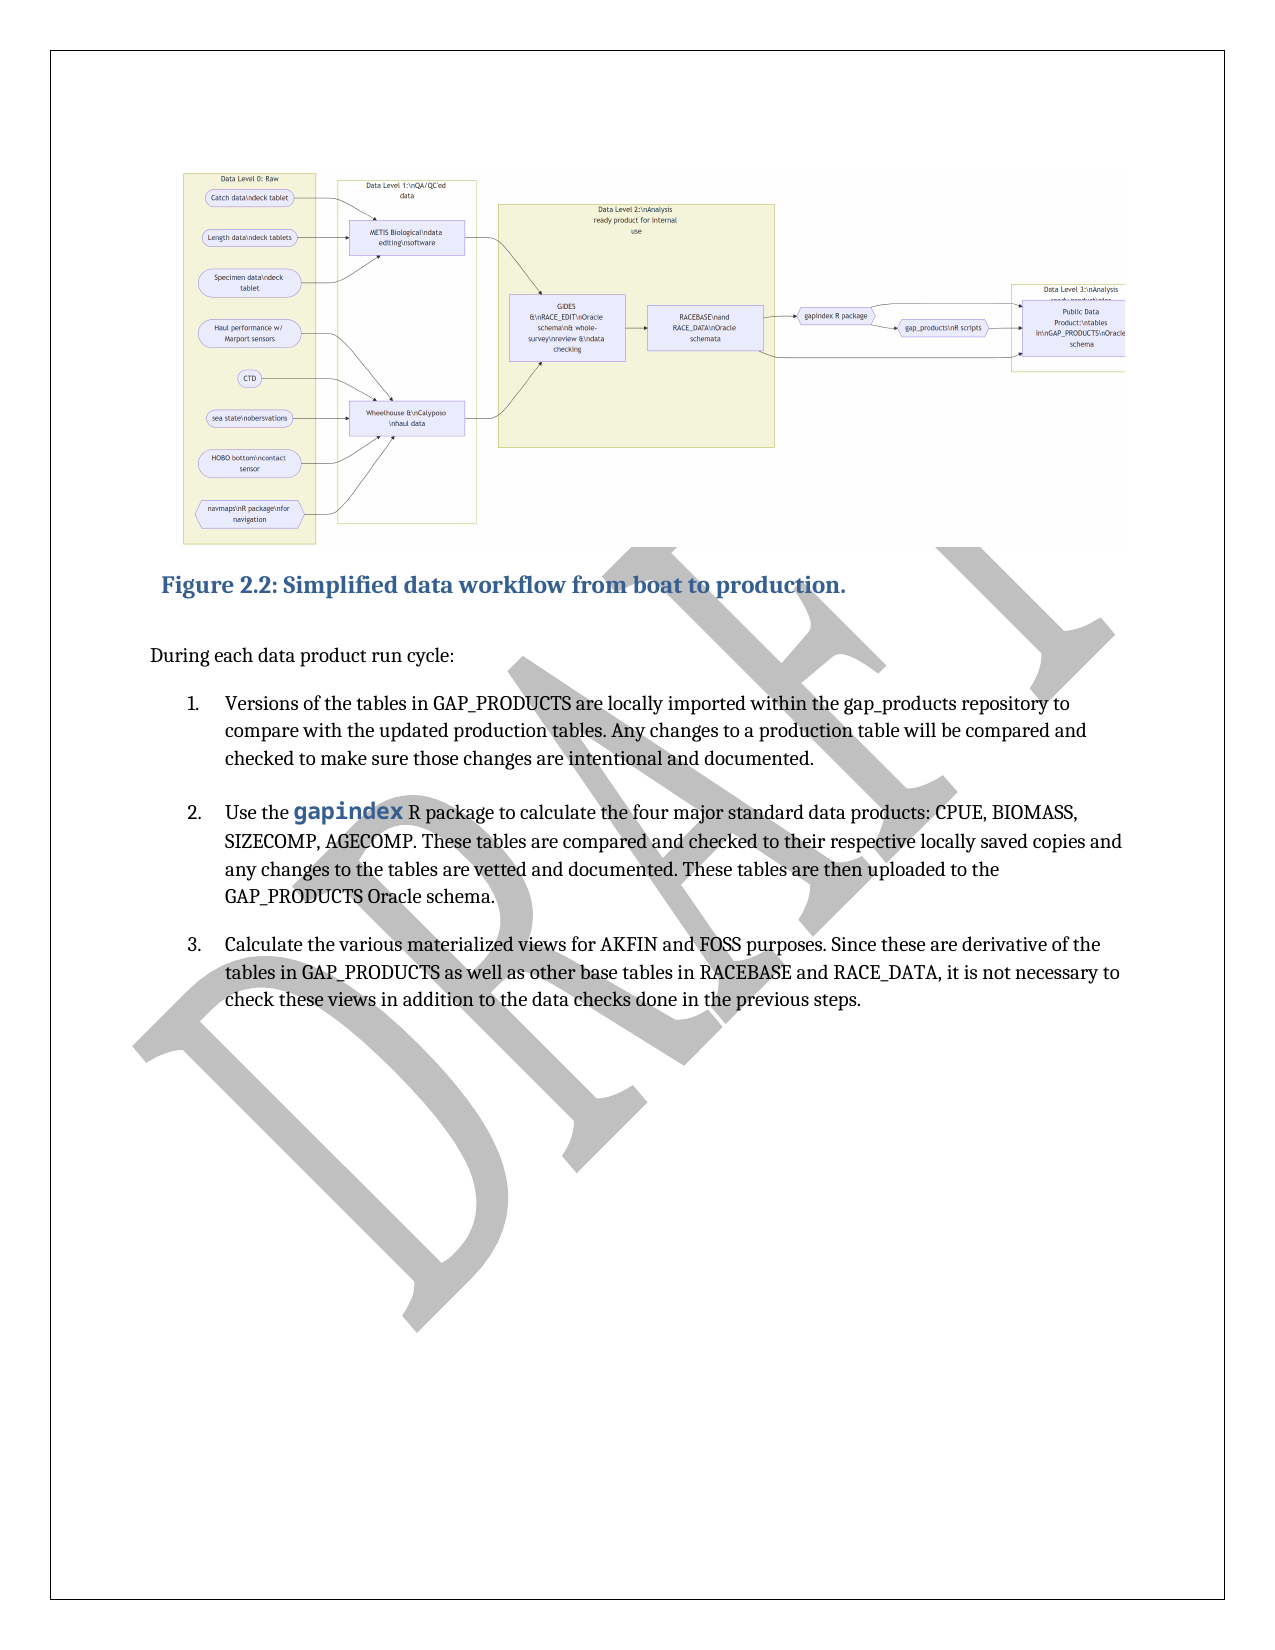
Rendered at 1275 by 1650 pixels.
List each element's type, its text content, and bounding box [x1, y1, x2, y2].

list Calculate the various materialized views for AKFIN and FOSS purposes. Since these are derivative of the tables in GAP_PRODUCTS as well as other base tables in RACEBASE and RACE_DATA, it is not necessary to check these views in addition to the data checks done in the previous steps. [187, 933, 1125, 1012]
picture [180, 170, 1125, 547]
text During each data product run cycle: [150, 643, 1125, 667]
list Versions of the tables in GAP_PRODUCTS are locally imported within the gap_products repository to compare with the updated production tables. Any changes to a production table will be compared and checked to make sure those changes are intentional and documented. [187, 692, 1125, 771]
list Use the gapindex R package to calculate the four major standard data products: CPUE, BIOMASS, SIZECOMP, AGECOMP. These tables are compared and checked to their respective locally saved copies and any changes to the tables are vetted and documented. These tables are then uploaded to the GAP_PRODUCTS Oracle schema. [187, 795, 1125, 909]
table_header Figure 2.2: Simplified data workflow from boat to production. [150, 150, 1125, 624]
